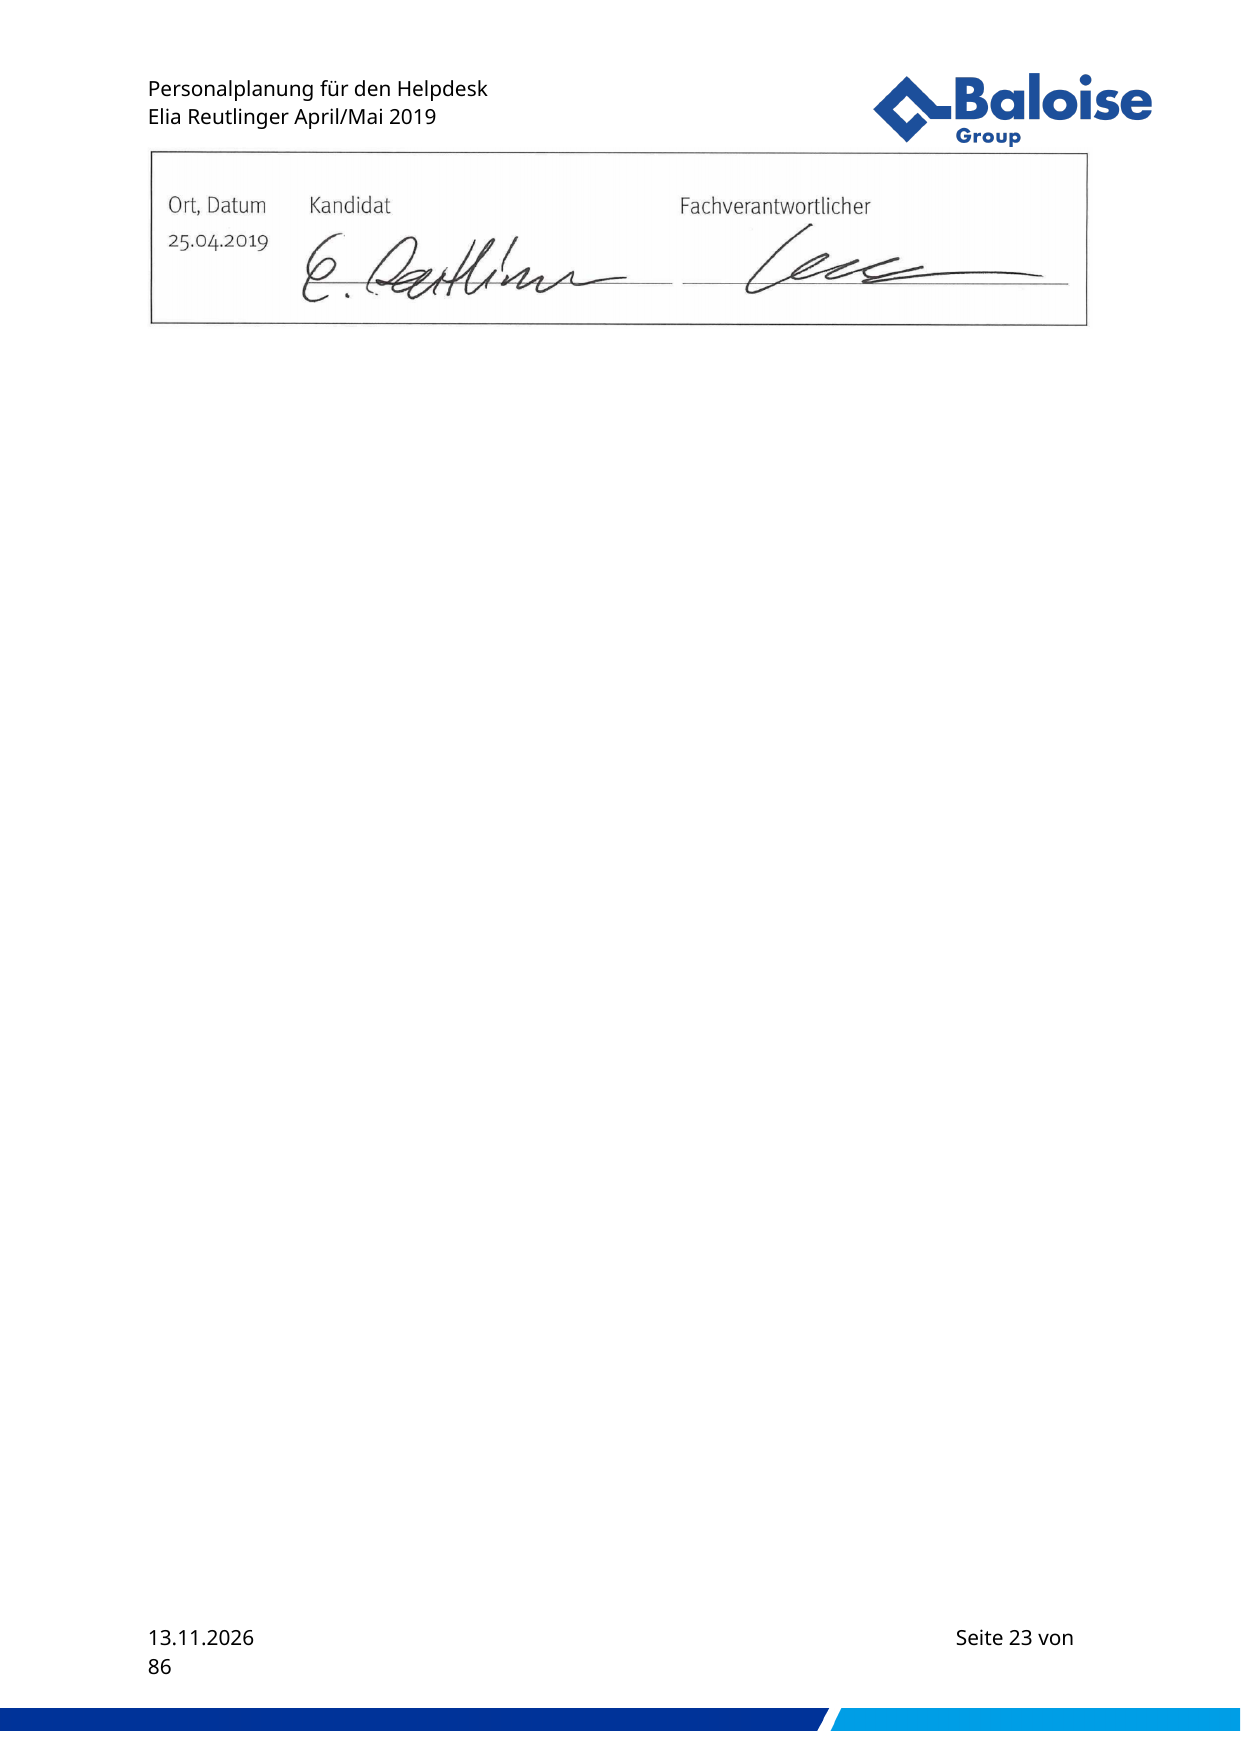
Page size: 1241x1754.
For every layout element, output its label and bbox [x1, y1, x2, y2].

picture [147, 73, 1152, 329]
picture [0, 1708, 1241, 1733]
